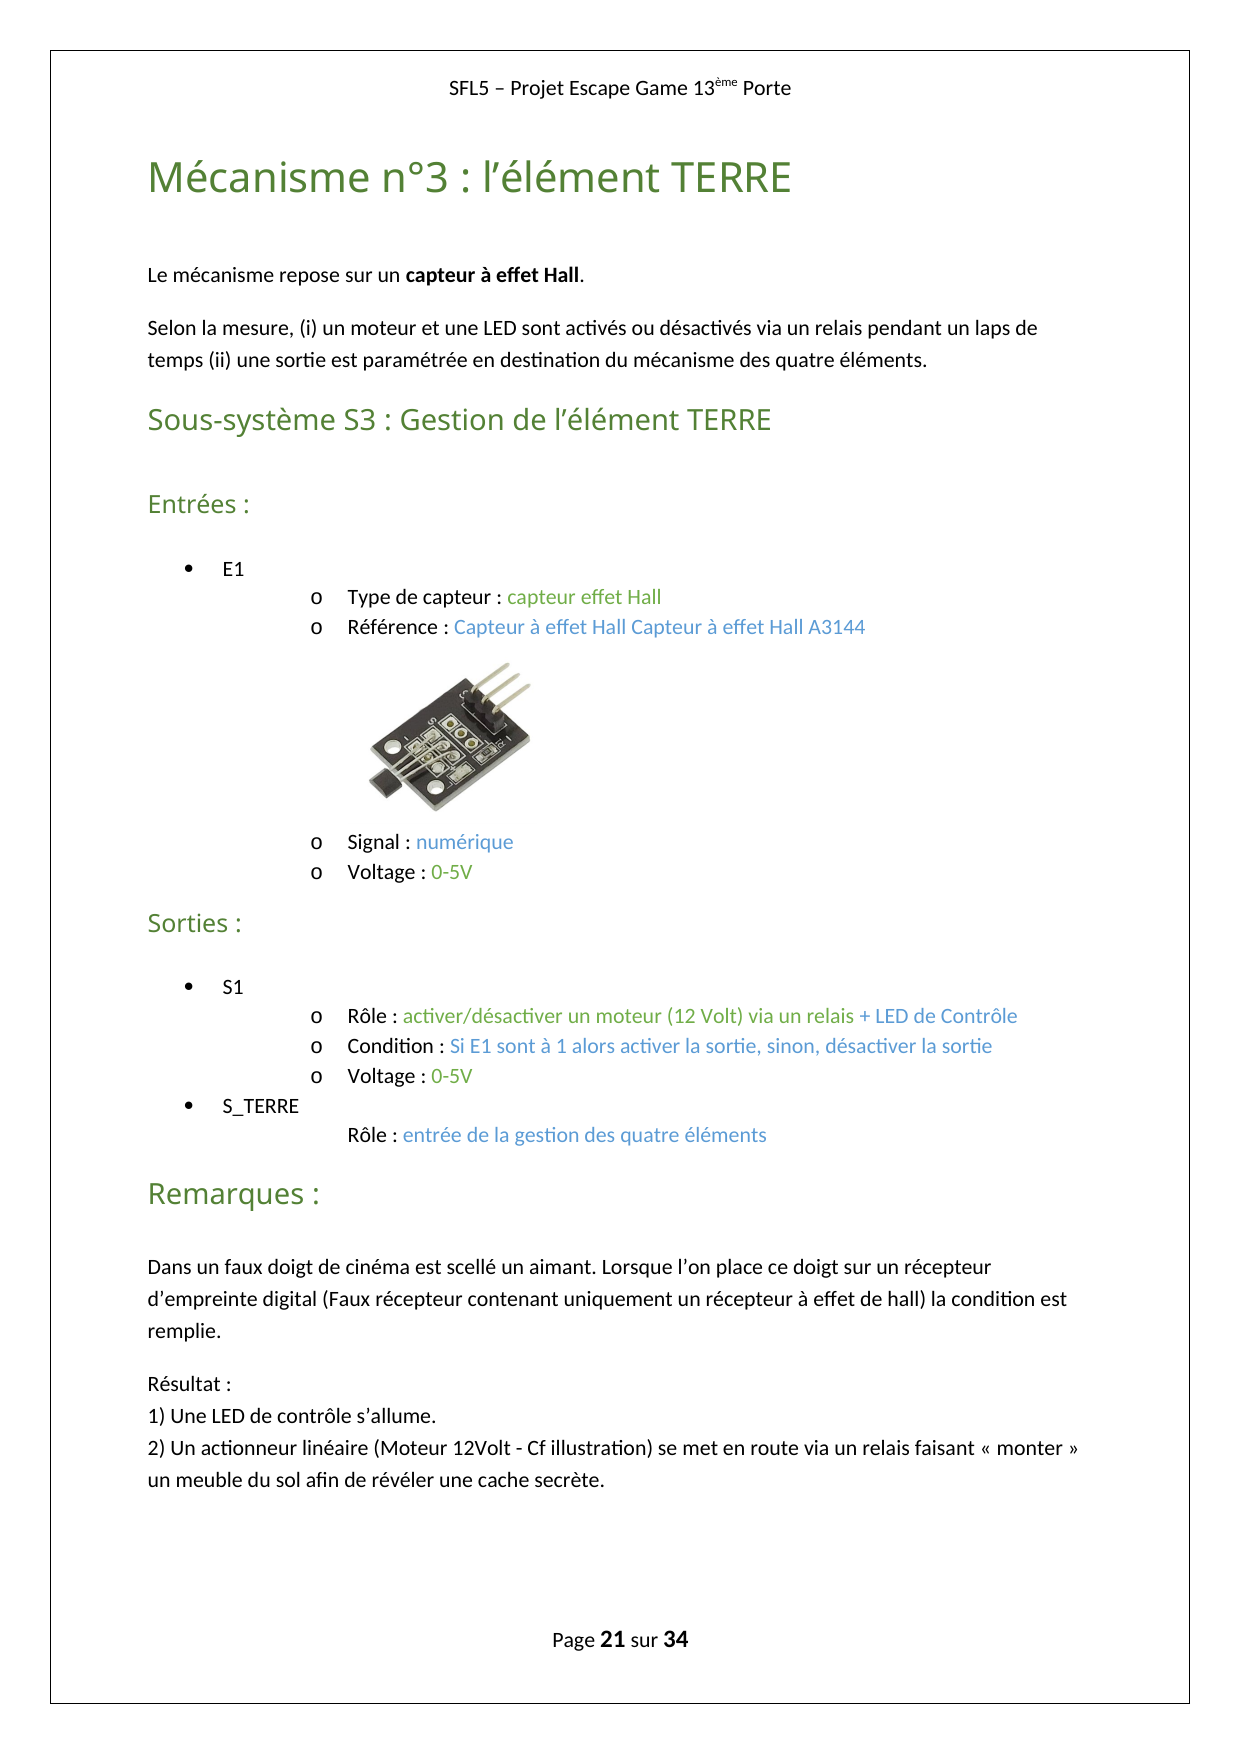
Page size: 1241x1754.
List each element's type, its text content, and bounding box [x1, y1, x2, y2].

text Selon la mesure, (i) un moteur et une LED sont activés ou désactivés via un relais pendant un laps de temps (ii) une sortie est paramétrée en destination du mécanisme des quatre éléments. [147, 314, 1093, 373]
subtitle Sous-système S3 : Gestion de l’élément TERRE [147, 399, 1093, 478]
picture [347, 643, 538, 824]
subtitle Mécanisme n°3 : l’élément TERRE [147, 148, 1093, 204]
list S_TERRE [185, 1092, 1093, 1119]
list Condition : Si E1 sont à 1 alors activer la sortie, sinon, désactiver la sortie [310, 1032, 1093, 1060]
text Dans un faux doigt de cinéma est scellé un aimant. Lorsque l’on place ce doigt sur un récepteur d’empreinte digital (Faux récepteur contenant uniquement un récepteur à effet de hall) la condition est remplie. [147, 1253, 1093, 1344]
list E1 [185, 555, 1093, 581]
list Signal : numérique [310, 828, 1093, 856]
list Rôle : activer/désactiver un moteur (12 Volt) via un relais + LED de Contrôle [310, 1002, 1093, 1030]
text Résultat : 1) Une LED de contrôle s’allume. 2) Un actionneur linéaire (Moteur 12Volt - Cf illustration) se met en route via un relais faisant « monter » un meuble du sol afin de révéler une cache secrète. [147, 1370, 1093, 1492]
list Type de capteur : capteur effet Hall [310, 583, 1093, 611]
subtitle Entrées : [147, 487, 1093, 555]
list Référence : Capteur à effet Hall Capteur à effet Hall A3144 [310, 613, 1093, 641]
list Voltage : 0-5V [310, 1062, 1093, 1090]
subtitle Sorties : [147, 905, 1093, 973]
list Voltage : 0-5V [310, 858, 1093, 886]
text Le mécanisme repose sur un capteur à effet Hall. [147, 261, 1093, 288]
subtitle Remarques : [147, 1174, 1093, 1253]
list S1 [185, 973, 1093, 1000]
list Rôle : entrée de la gestion des quatre éléments [347, 1121, 1093, 1147]
